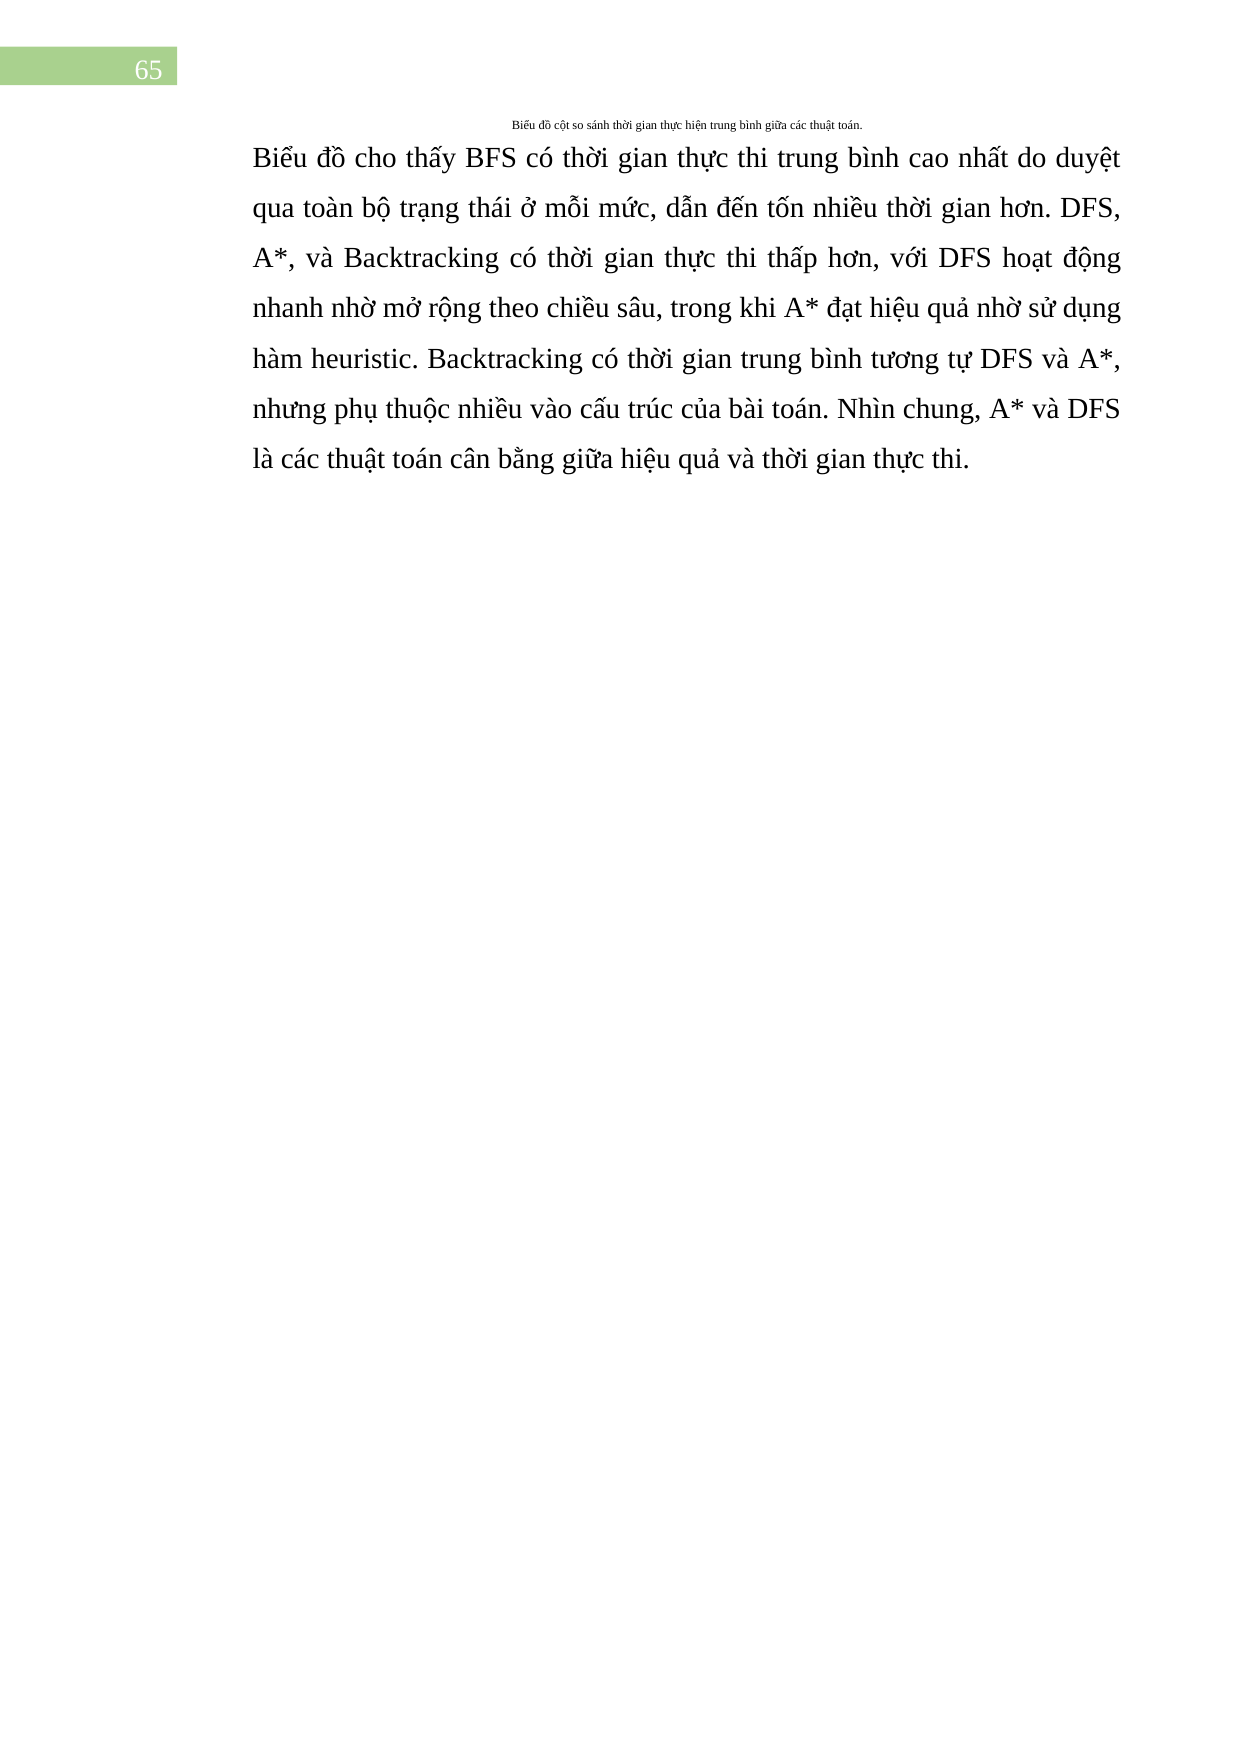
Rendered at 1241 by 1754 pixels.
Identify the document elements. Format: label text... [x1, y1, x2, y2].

list Biểu đồ cột so sánh thời gian thực hiện trung bình giữa các thuật toán. [252, 118, 1122, 132]
list Biểu đồ cho thấy BFS có thời gian thực thi trung bình cao nhất do duyệt qua toàn bộ trạng thái ở mỗi mức, dẫn đến tốn nhiều thời gian hơn. DFS, A*, và Backtracking có thời gian thực thi thấp hơn, với DFS hoạt động nhanh nhờ mở rộng theo chiều sâu, trong khi A* đạt hiệu quả nhờ sử dụng hàm heuristic. Backtracking có thời gian trung bình tương tự DFS và A*, nhưng phụ thuộc nhiều vào cấu trúc của bài toán. Nhìn chung, A* và DFS là các thuật toán cân bằng giữa hiệu quả và thời gian thực thi. [252, 140, 1122, 475]
